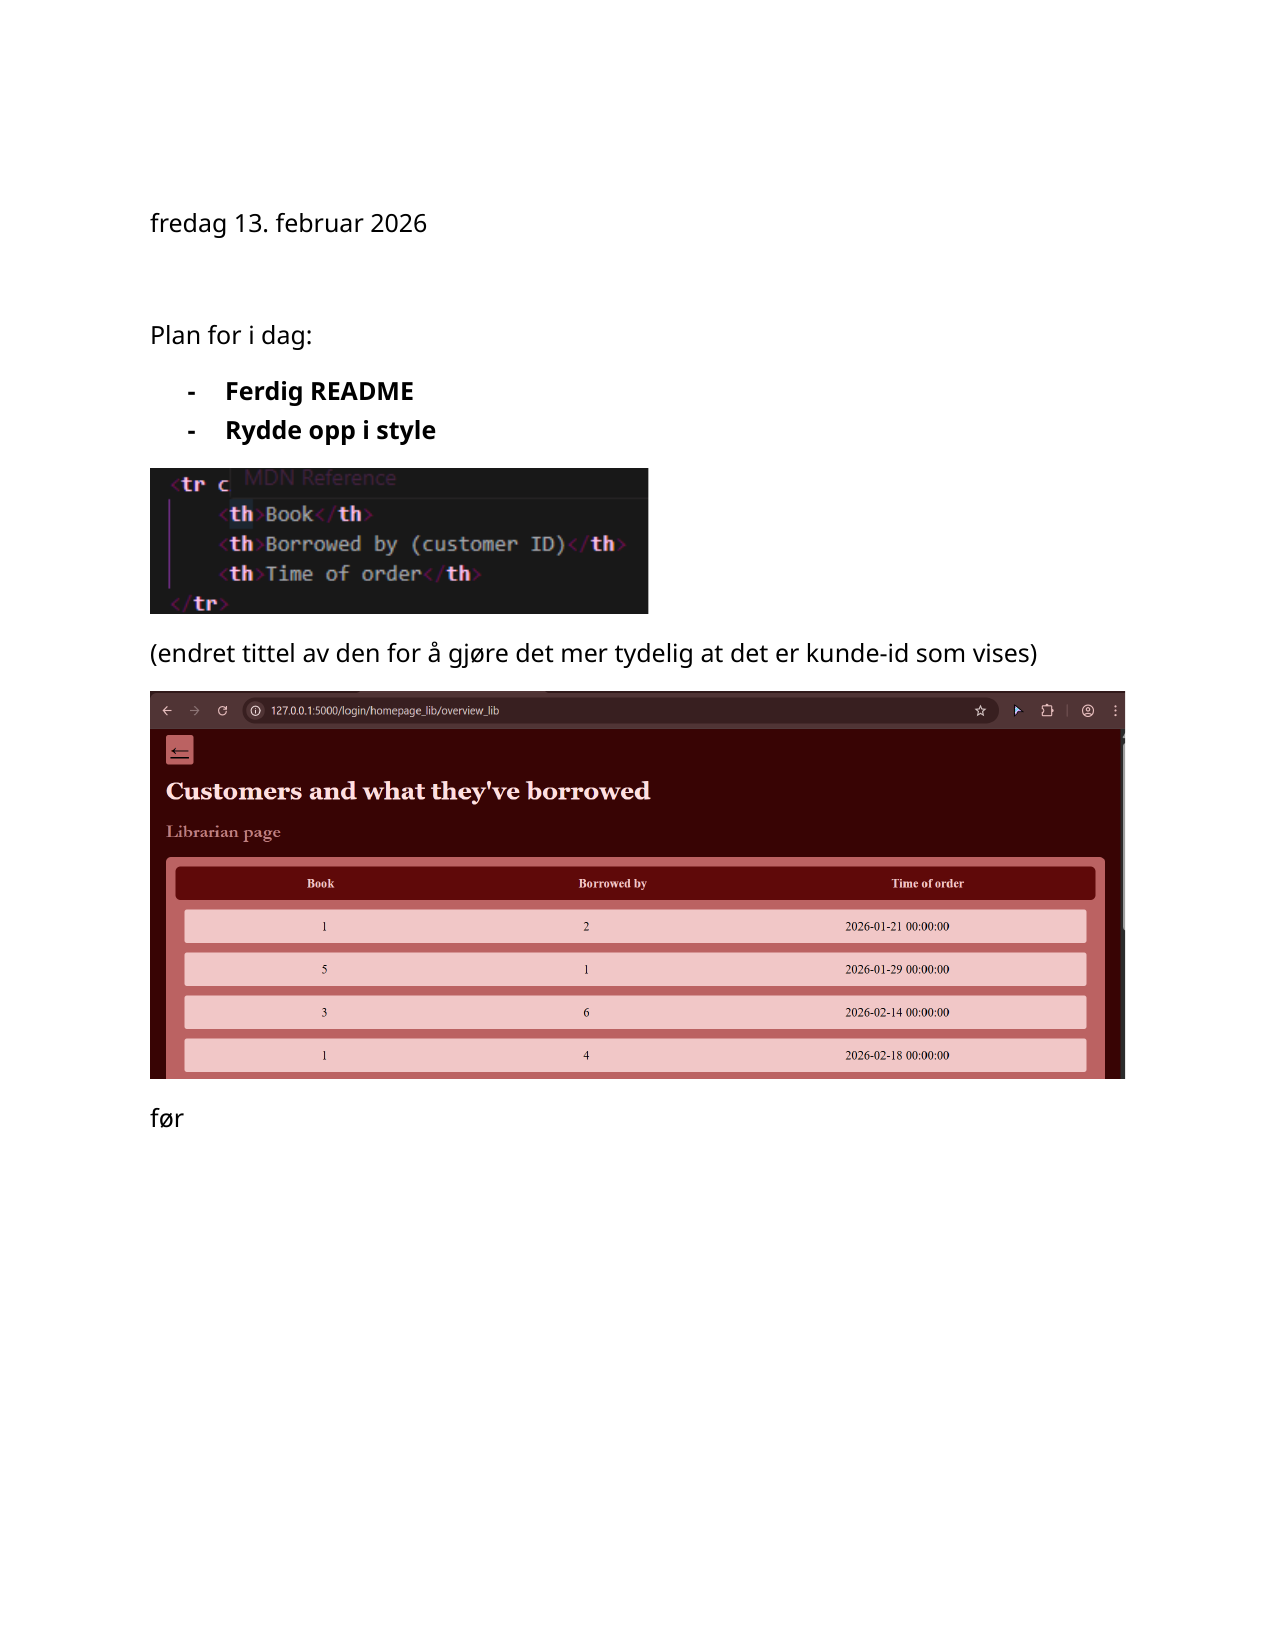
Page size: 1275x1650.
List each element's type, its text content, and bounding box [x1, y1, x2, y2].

picture [150, 468, 649, 614]
text Plan for i dag: [150, 317, 1125, 352]
text (endret tittel av den for å gjøre det mer tydelig at det er kunde-id som vises) [150, 635, 1125, 669]
list Ferdig README [187, 373, 1125, 407]
list Rydde opp i style [187, 412, 1125, 447]
picture [150, 691, 1125, 1079]
text fredag 13. februar 2026 [150, 206, 1125, 240]
text før [150, 1100, 1125, 1134]
